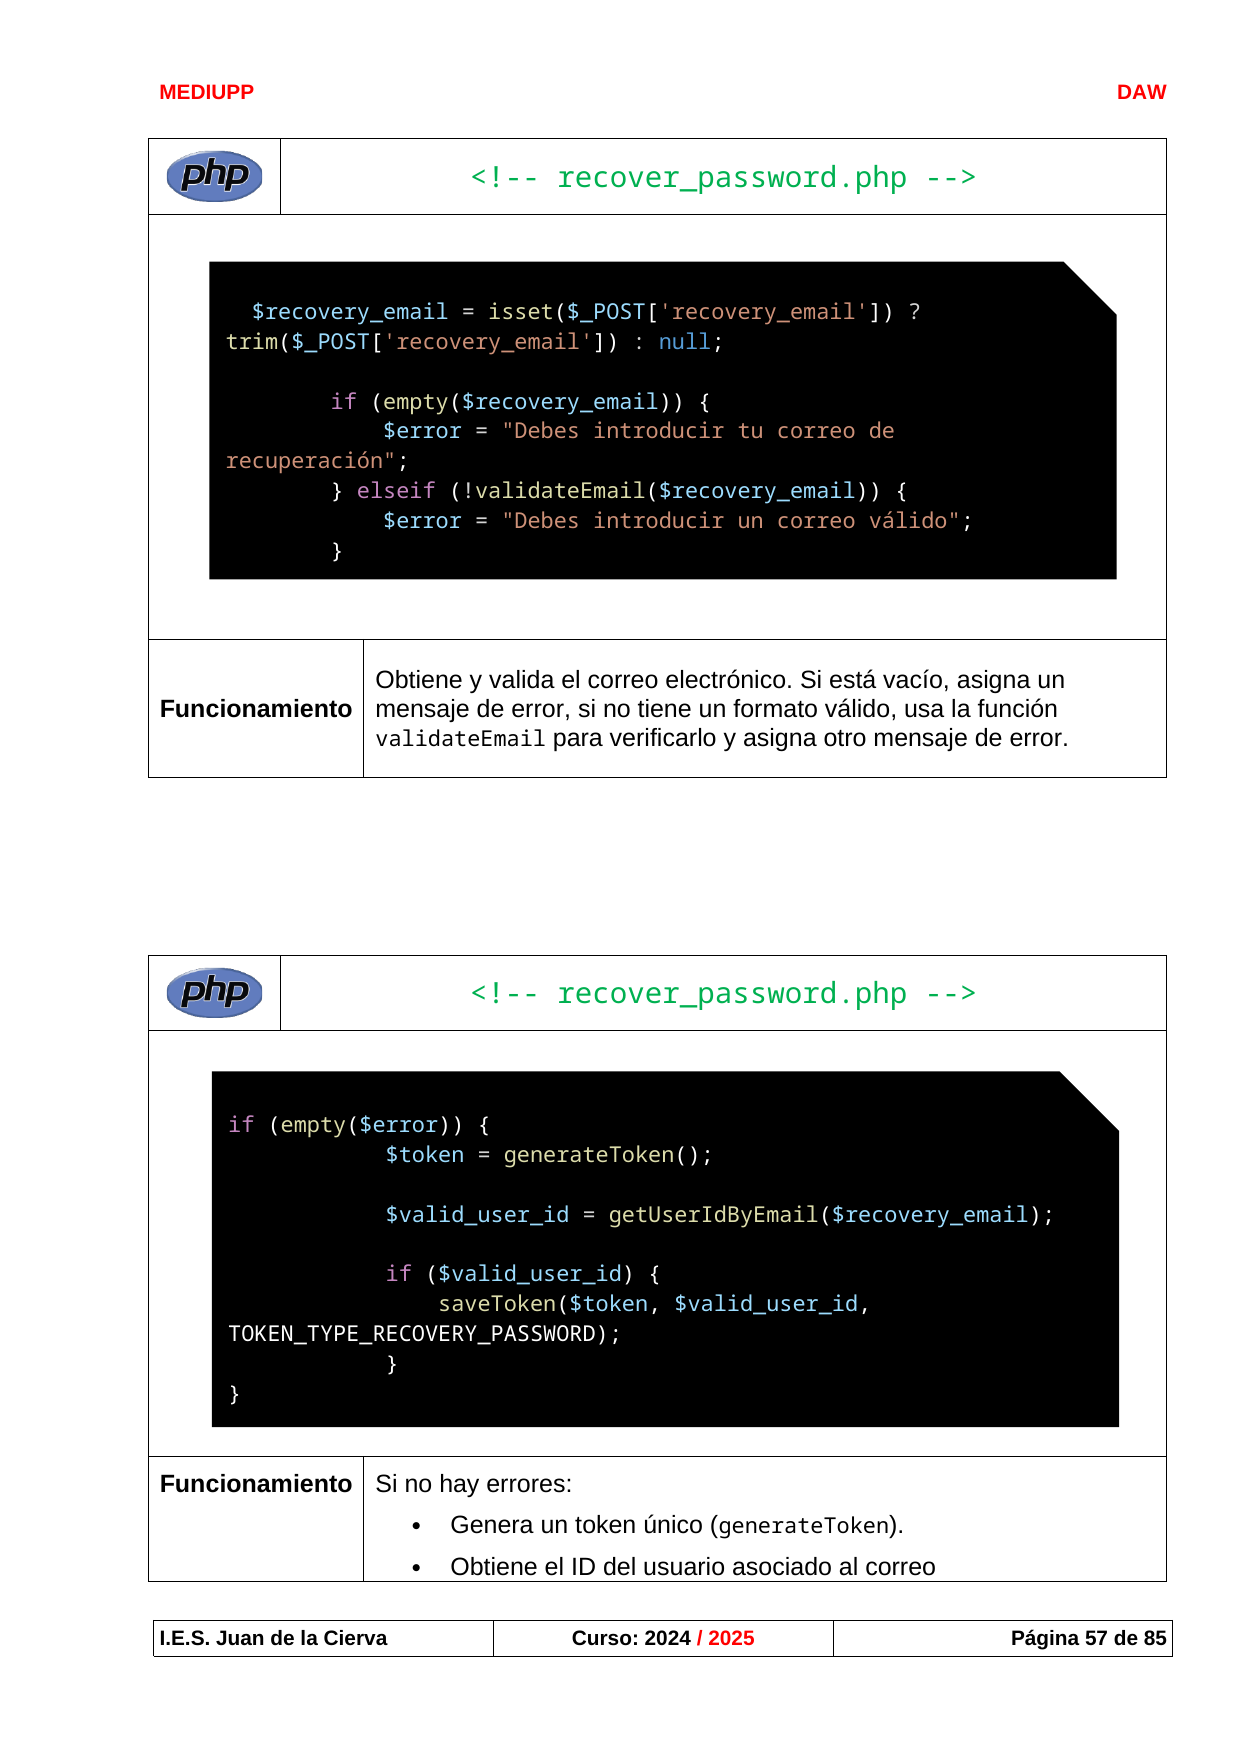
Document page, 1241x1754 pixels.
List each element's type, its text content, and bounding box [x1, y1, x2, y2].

table_header <!-- recover_password.php --> [281, 956, 1166, 1030]
table_header <!-- recover_password.php --> [281, 139, 1166, 213]
picture [166, 150, 263, 202]
table_cell Funcionamiento [149, 1457, 363, 1581]
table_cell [364, 1457, 1166, 1581]
table_cell [149, 1031, 1166, 1456]
table_cell Obtiene y valida el correo electrónico. Si está vacío, asigna un mensaje de error, si no tiene un formato válido, usa la función validateEmail para verificarlo y asigna otro mensaje de error. [364, 640, 1166, 777]
table_cell [149, 215, 1166, 639]
table_header [149, 956, 280, 1030]
table_header [149, 139, 280, 213]
table_cell Funcionamiento [149, 640, 363, 777]
picture [166, 967, 263, 1018]
